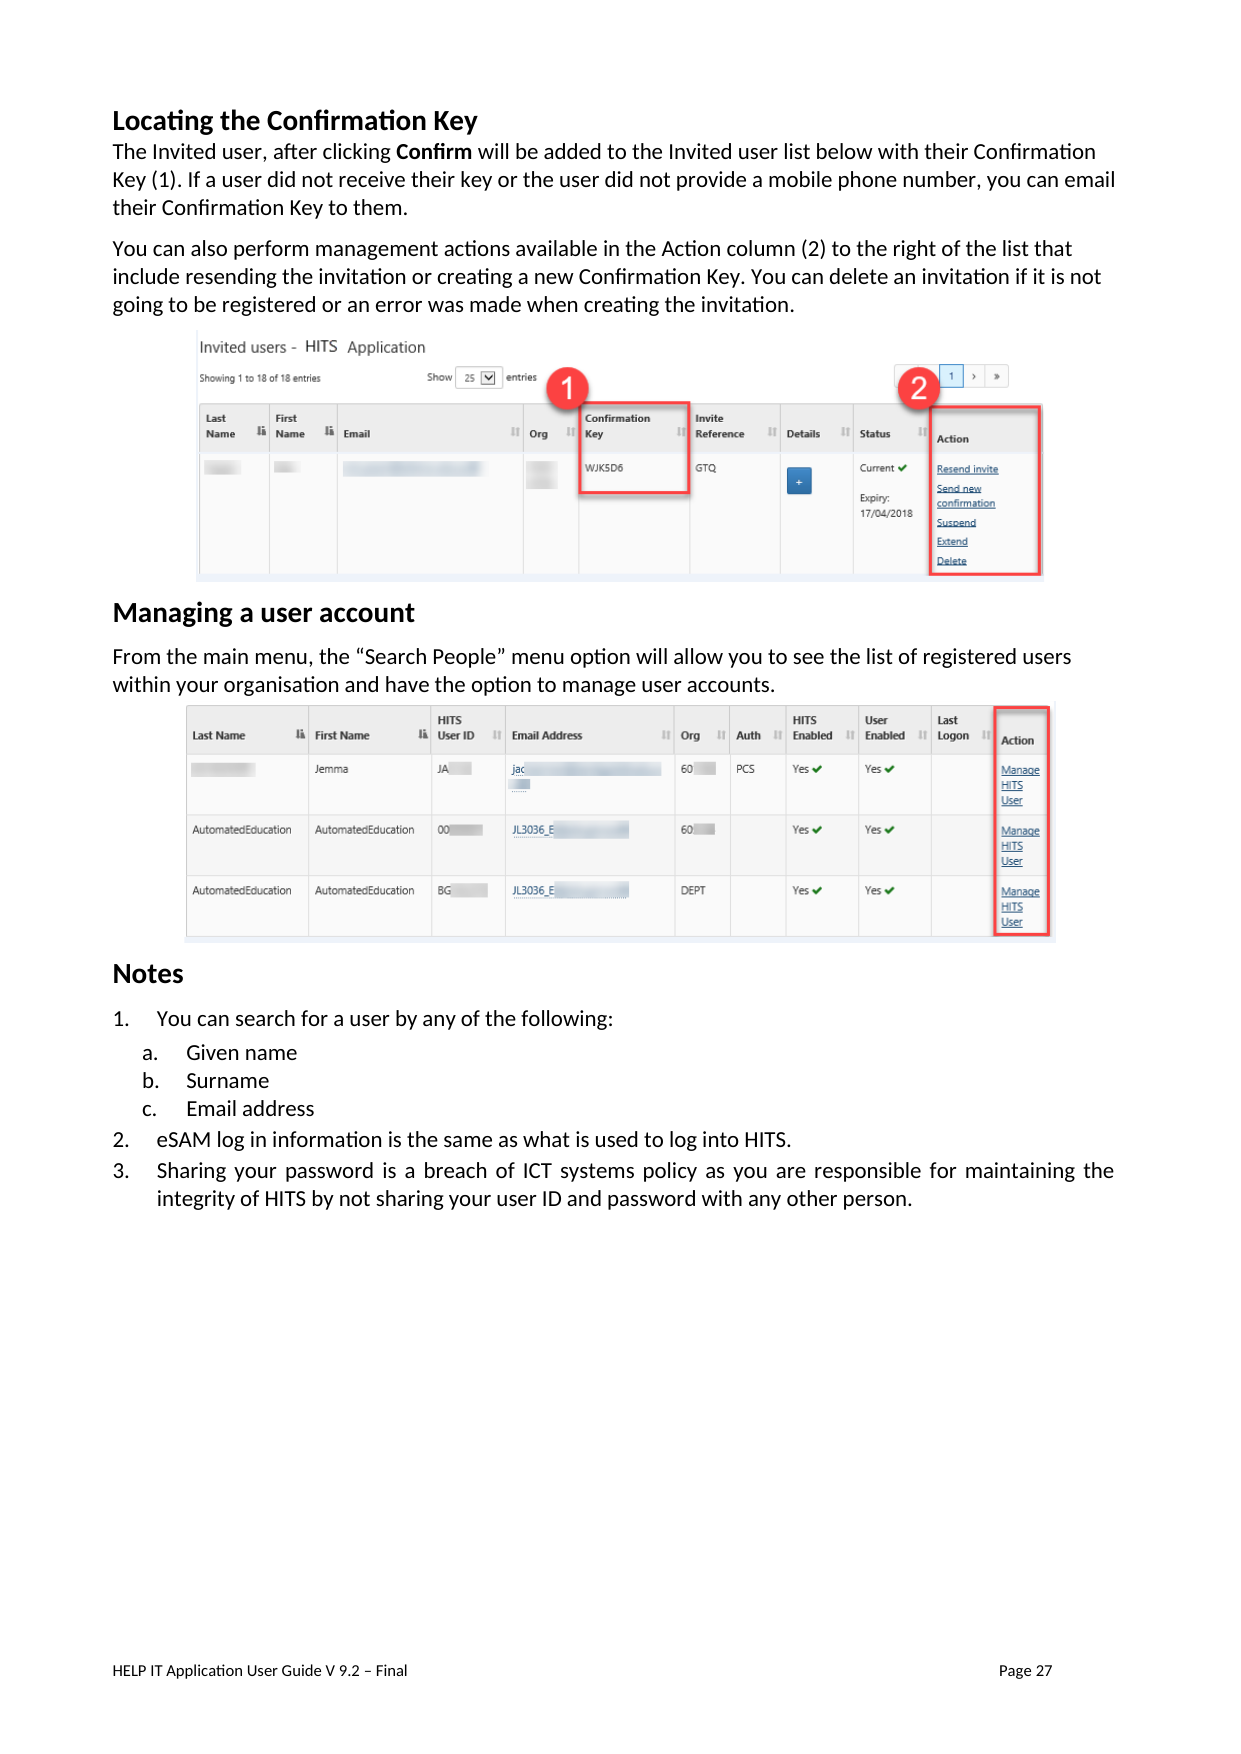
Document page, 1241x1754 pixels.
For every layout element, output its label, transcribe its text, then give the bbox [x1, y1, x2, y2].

picture [196, 330, 1045, 582]
list Sharing your password is a breach of ICT systems policy as you are responsible for maintaining the integrity of HITS by not sharing your user ID and password with any other person. [112, 1156, 1116, 1212]
list eSAM log in information is the same as what is used to log into HITS. [112, 1125, 1116, 1153]
text You can also perform management actions available in the Action column (2) to the right of the list that include resending the invitation or creating a new Confirmation Key. You can delete an invitation if it is not going to be registered or an error was made when creating the invitation. [112, 234, 1128, 318]
list Given name [142, 1038, 1116, 1066]
text The Invited user, after clicking Confirm will be added to the Invited user list below with their Confirmation Key (1). If a user did not receive their key or the user did not provide a mobile phone number, you can email their Confirmation Key to them. [112, 137, 1128, 222]
text Notes [112, 956, 1128, 991]
text From the main menu, the “Search People” menu option will allow you to see the list of registered users within your organisation and have the option to manage user accounts. [112, 642, 1128, 698]
picture [184, 701, 1056, 943]
list Email address [142, 1094, 1116, 1122]
text Locating the Confirmation Key [112, 102, 1128, 137]
list Surname [142, 1066, 1116, 1094]
text Managing a user account [112, 594, 1128, 629]
list You can search for a user by any of the following: [112, 1004, 1116, 1032]
